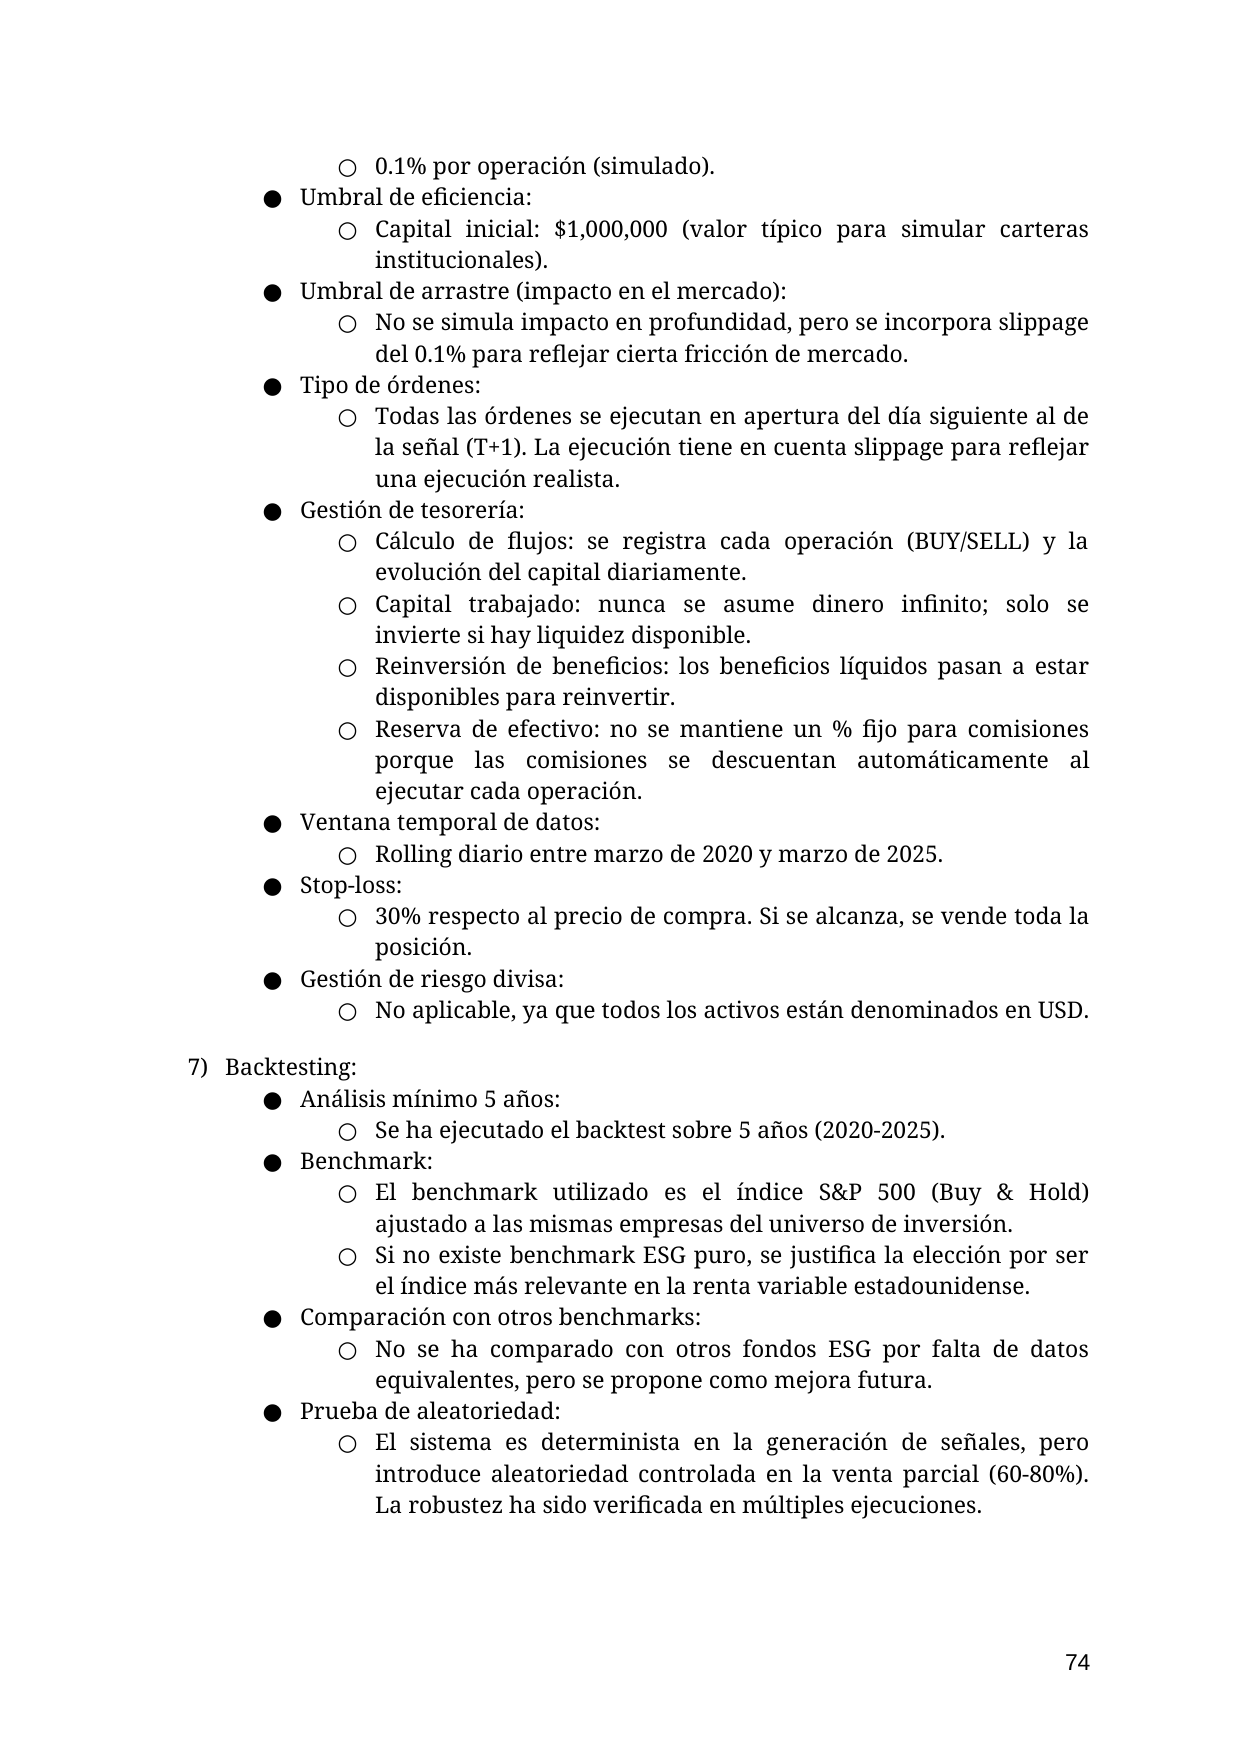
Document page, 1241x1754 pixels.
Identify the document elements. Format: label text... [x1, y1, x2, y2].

list Capital trabajado: nunca se asume dinero infinito; solo se invierte si hay liquidez disponible. [337, 587, 1090, 650]
list No aplicable, ya que todos los activos están denominados en USD. [337, 994, 1090, 1051]
list El benchmark utilizado es el índice S&P 500 (Buy & Hold) ajustado a las mismas empresas del universo de inversión. [337, 1176, 1090, 1239]
list Reserva de efectivo: no se mantiene un % fijo para comisiones porque las comisiones se descuentan automáticamente al ejecutar cada operación. [337, 712, 1090, 806]
list Benchmark: [262, 1145, 1090, 1176]
list Tipo de órdenes: [262, 369, 1090, 400]
list Capital inicial: $1,000,000 (valor típico para simular carteras institucionales). [337, 212, 1090, 275]
list El sistema es determinista en la generación de señales, pero introduce aleatoriedad controlada en la venta parcial (60-80%). La robustez ha sido verificada en múltiples ejecuciones. [337, 1426, 1090, 1520]
list 30% respecto al precio de compra. Si se alcanza, se vende toda la posición. [337, 900, 1090, 962]
list Stop-loss: [262, 869, 1090, 900]
list Prueba de aleatoriedad: [262, 1395, 1090, 1426]
list 0.1% por operación (simulado). [337, 150, 1090, 181]
list Análisis mínimo 5 años: [262, 1083, 1090, 1114]
list No se ha comparado con otros fondos ESG por falta de datos equivalentes, pero se propone como mejora futura. [337, 1333, 1090, 1395]
list Gestión de riesgo divisa: [262, 962, 1090, 994]
list Cálculo de flujos: se registra cada operación (BUY/SELL) y la evolución del capital diariamente. [337, 525, 1090, 587]
list Comparación con otros benchmarks: [262, 1301, 1090, 1333]
list Umbral de arrastre (impacto en el mercado): [262, 275, 1090, 306]
list Backtesting: [187, 1051, 1090, 1083]
list Todas las órdenes se ejecutan en apertura del día siguiente al de la señal (T+1). La ejecución tiene en cuenta slippage para reflejar una ejecución realista. [337, 400, 1090, 494]
list Si no existe benchmark ESG puro, se justifica la elección por ser el índice más relevante en la renta variable estadounidense. [337, 1239, 1090, 1301]
list Gestión de tesorería: [262, 494, 1090, 525]
list No se simula impacto en profundidad, pero se incorpora slippage del 0.1% para reflejar cierta fricción de mercado. [337, 306, 1090, 369]
list Ventana temporal de datos: [262, 806, 1090, 837]
list Umbral de eficiencia: [262, 181, 1090, 212]
list Rolling diario entre marzo de 2020 y marzo de 2025. [337, 837, 1090, 869]
list Se ha ejecutado el backtest sobre 5 años (2020-2025). [337, 1114, 1090, 1145]
list Reinversión de beneficios: los beneficios líquidos pasan a estar disponibles para reinvertir. [337, 650, 1090, 712]
